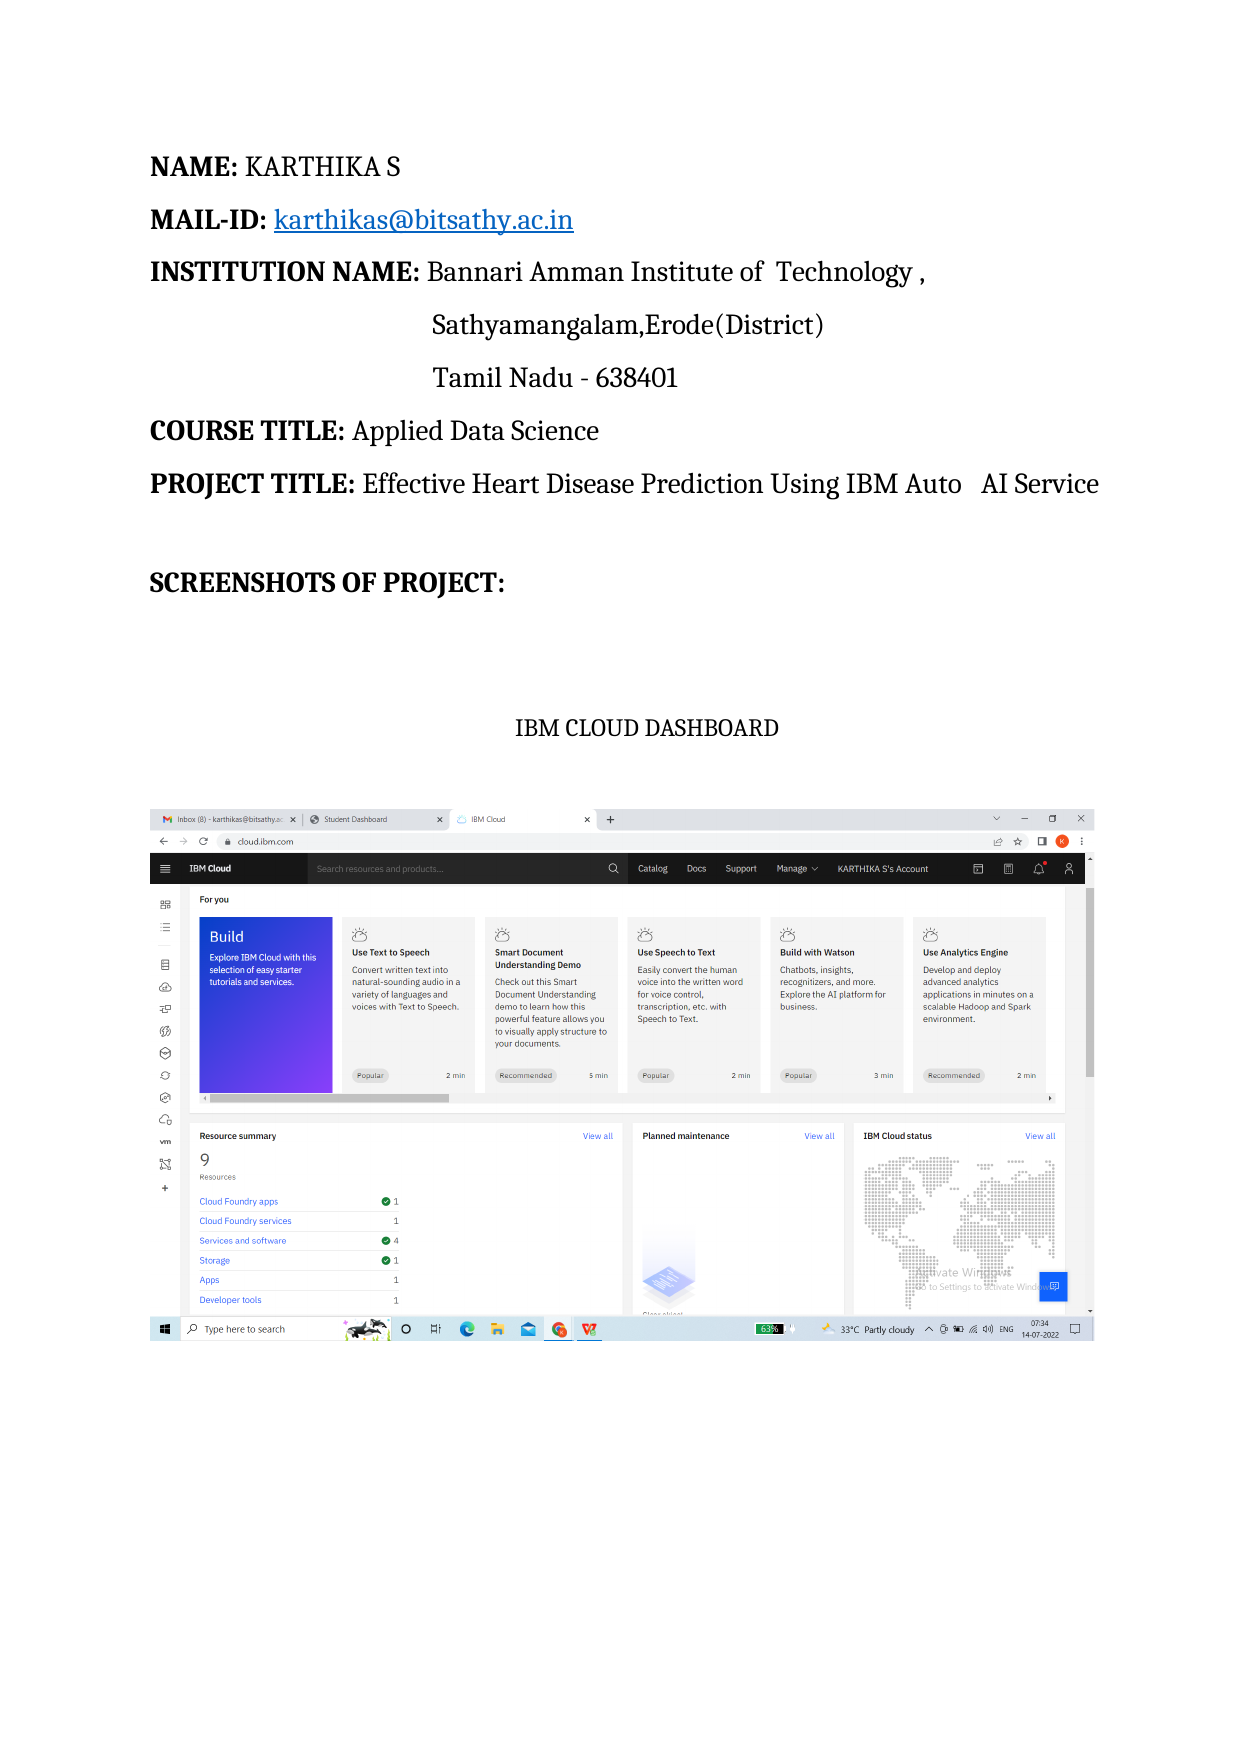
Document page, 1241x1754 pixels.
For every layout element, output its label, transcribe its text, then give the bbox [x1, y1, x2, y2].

text IBM CLOUD DASHBOARD [150, 714, 1144, 743]
text MAIL-ID: karthikas@bitsathy.ac.in [150, 203, 1144, 236]
text SCREENSHOTS OF PROJECT: [150, 567, 1144, 600]
text NAME: KARTHIKA S [150, 150, 1144, 183]
text COURSE TITLE: Applied Data Science [150, 414, 1144, 448]
text Sathyamangalam,Erode(District) [150, 308, 1188, 342]
text INSTITUTION NAME: Bannari Amman Institute of Technology , [150, 256, 1188, 289]
picture [150, 809, 1095, 1341]
text PROJECT TITLE: Effective Heart Disease Prediction Using IBM Auto AI Service [150, 467, 1144, 500]
text Tamil Nadu - 638401 [150, 361, 1144, 395]
